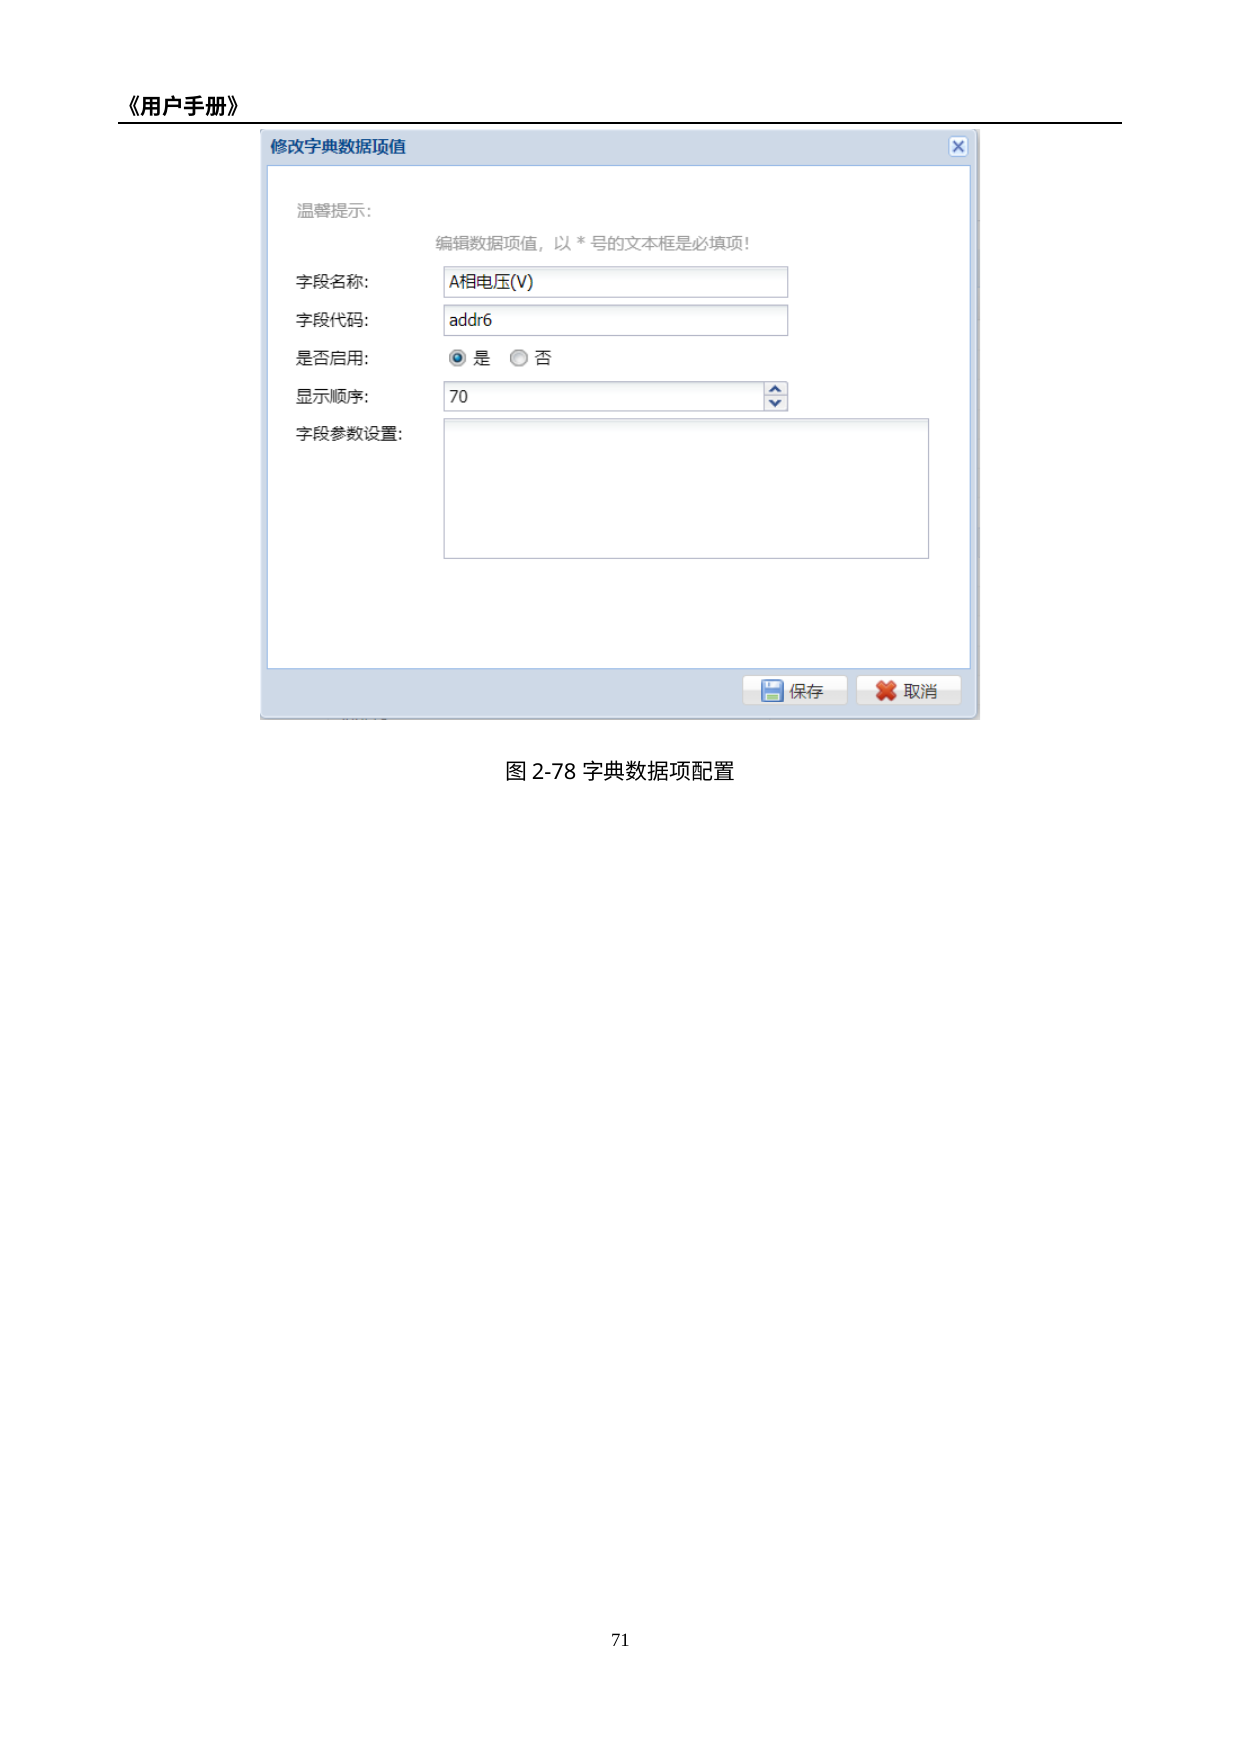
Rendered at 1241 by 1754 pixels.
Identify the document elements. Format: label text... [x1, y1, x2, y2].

picture [260, 129, 980, 720]
text 图2-78 字典数据项配置 [118, 753, 1122, 787]
